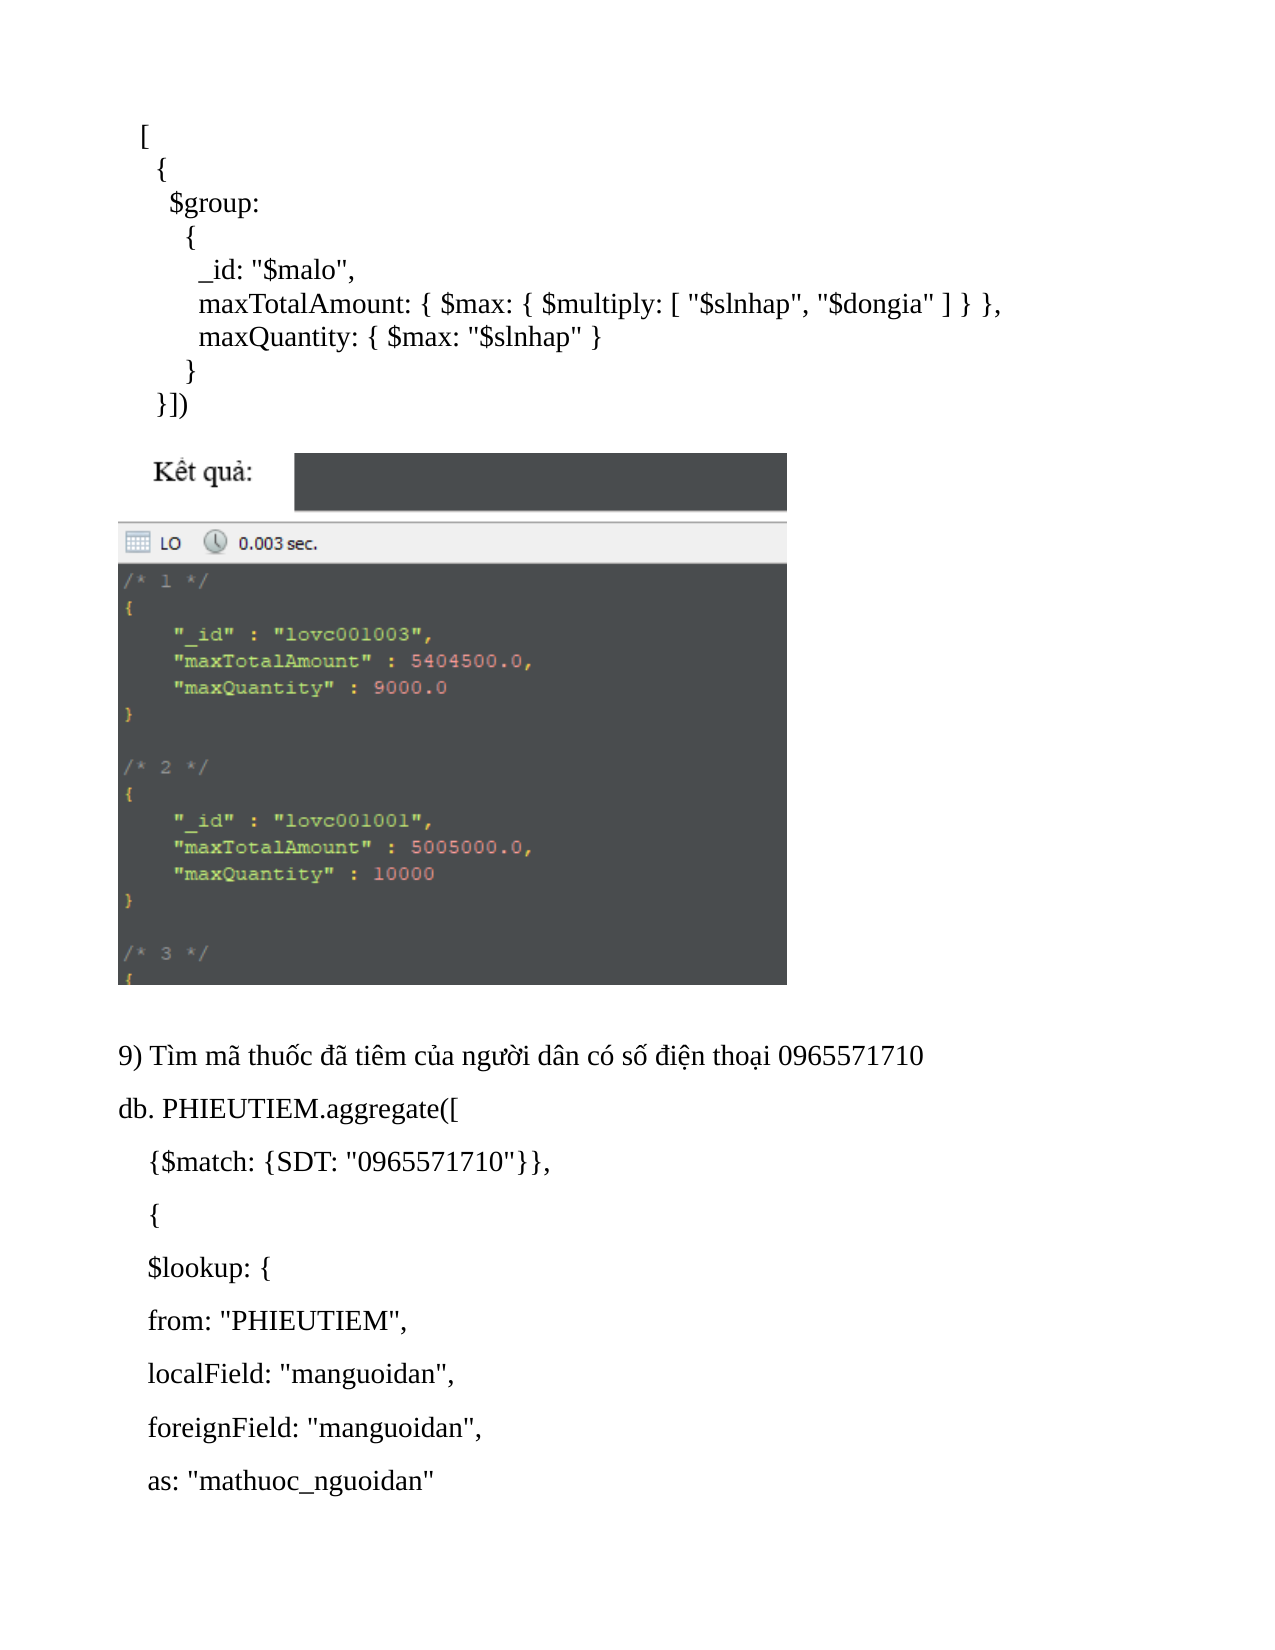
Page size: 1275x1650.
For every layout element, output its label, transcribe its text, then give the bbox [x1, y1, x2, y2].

text maxTotalAmount: { $max: { $multiply: [ "$slnhap", "$dongia" ] } }, [118, 286, 1157, 319]
text db. PHIEUTIEM.aggregate([ [118, 1091, 1157, 1124]
text localField: "manguoidan", [118, 1357, 1157, 1390]
text $lookup: { [118, 1250, 1157, 1284]
text $group: [118, 185, 1157, 219]
text } [118, 353, 1157, 386]
text foreignField: "manguoidan", [118, 1410, 1157, 1443]
text from: "PHIEUTIEM", [118, 1303, 1157, 1337]
text { [118, 219, 1157, 252]
text [ [118, 118, 1157, 152]
text _id: "$malo", [118, 252, 1157, 286]
text { [118, 152, 1157, 185]
text { [118, 1197, 1157, 1231]
picture [118, 453, 787, 985]
text maxQuantity: { $max: "$slnhap" } [118, 319, 1157, 353]
text }]) [118, 386, 1157, 420]
text {$match: {SDT: "0965571710"}}, [118, 1144, 1157, 1178]
text 9) Tìm mã thuốc đã tiêm của người dân có số điện thoại 0965571710 [118, 1038, 1157, 1071]
text as: "mathuoc_nguoidan" [118, 1463, 1157, 1496]
